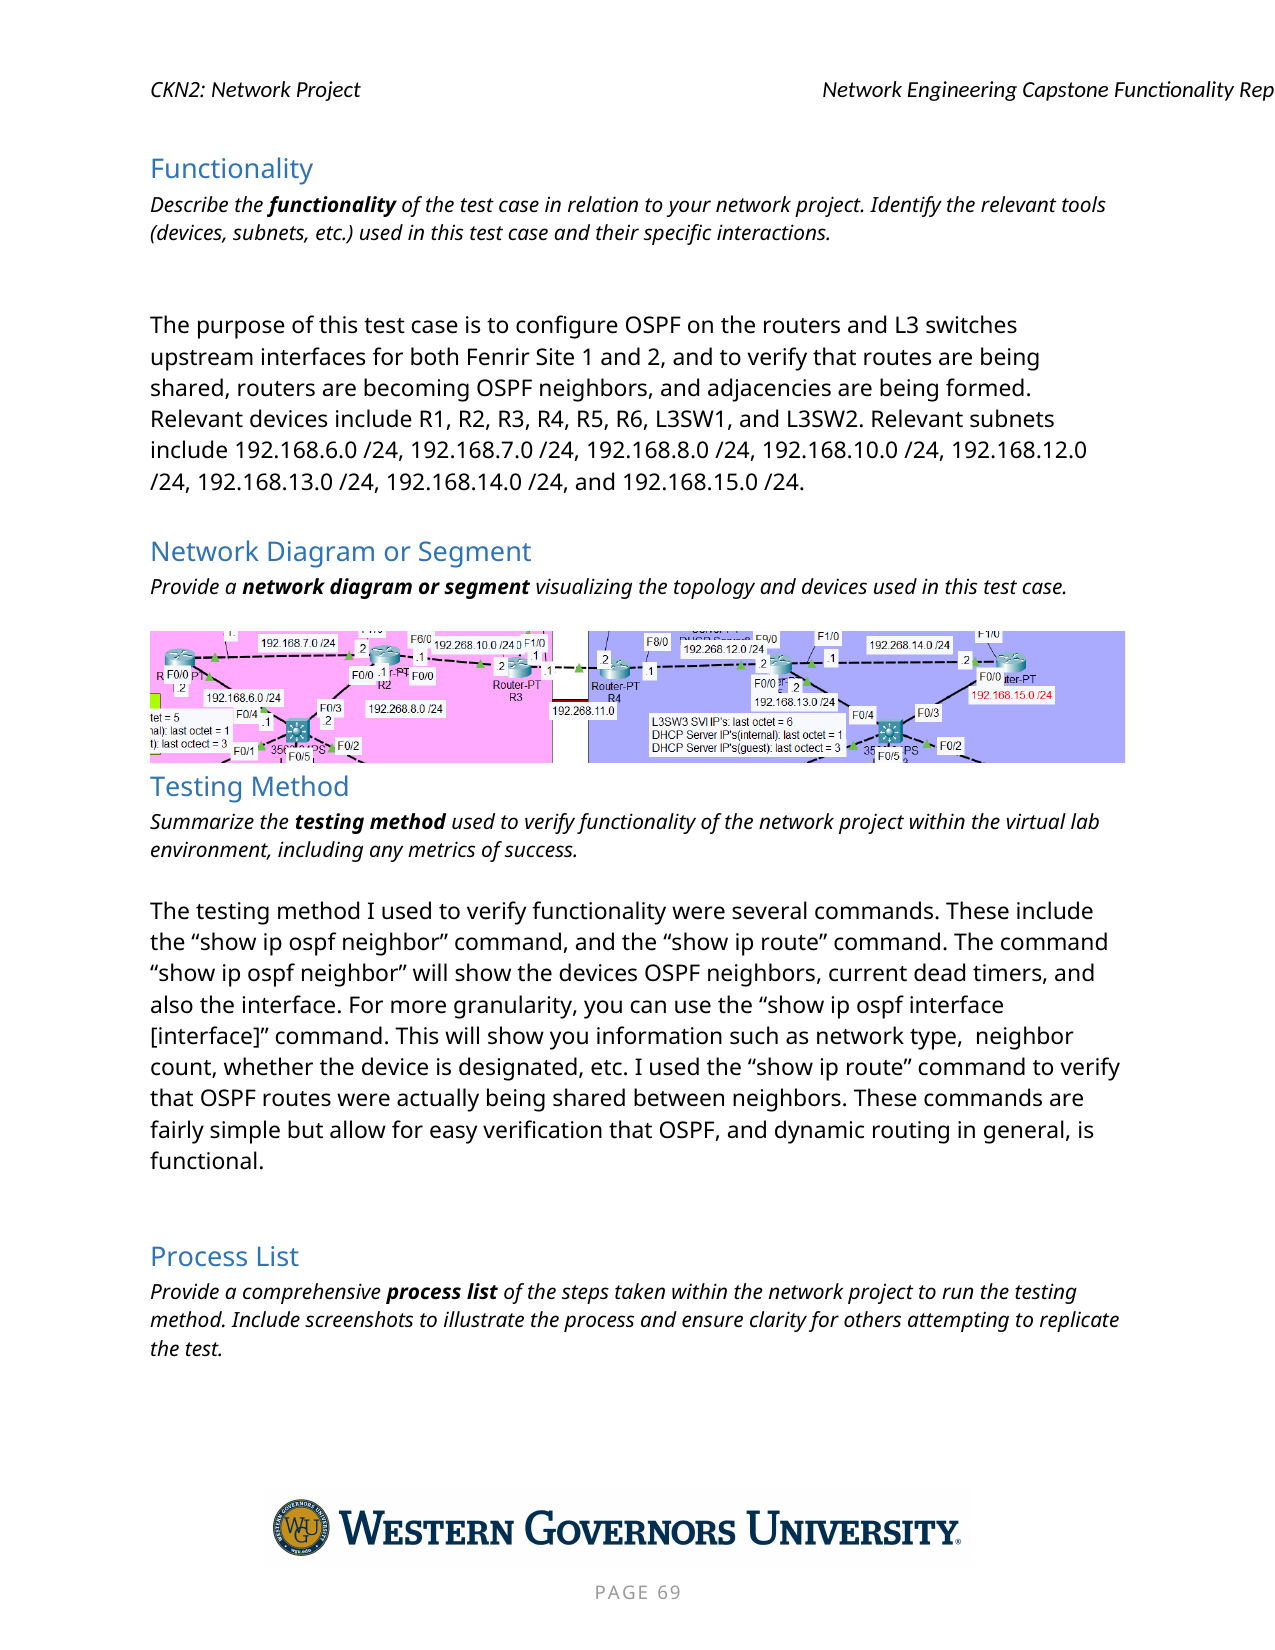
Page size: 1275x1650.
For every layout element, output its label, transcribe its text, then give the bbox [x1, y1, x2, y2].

picture [150, 631, 1125, 763]
subtitle Functionality [150, 150, 1125, 187]
text Provide a comprehensive process list of the steps taken within the network project to run the testing method. Include screenshots to illustrate the process and ensure clarity for others attempting to replicate the test. [150, 1277, 1125, 1362]
picture [263, 1488, 974, 1567]
subtitle Process List [150, 1237, 1125, 1274]
subtitle Network Diagram or Segment [150, 532, 1125, 569]
text Describe the functionality of the test case in relation to your network project. Identify the relevant tools (devices, subnets, etc.) used in this test case and their specific interactions. [150, 190, 1125, 247]
text Provide a network diagram or segment visualizing the topology and devices used in this test case. [150, 572, 1125, 600]
text Summarize the testing method used to verify functionality of the network project within the virtual lab environment, including any metrics of success. [150, 807, 1125, 864]
subtitle Testing Method [150, 767, 1125, 804]
text The purpose of this test case is to configure OSPF on the routers and L3 switches upstream interfaces for both Fenrir Site 1 and 2, and to verify that routes are being shared, routers are becoming OSPF neighbors, and adjacencies are being formed. Relevant devices include R1, R2, R3, R4, R5, R6, L3SW1, and L3SW2. Relevant subnets include 192.168.6.0 /24, 192.168.7.0 /24, 192.168.8.0 /24, 192.168.10.0 /24, 192.168.12.0 /24, 192.168.13.0 /24, 192.168.14.0 /24, and 192.168.15.0 /24. [150, 309, 1125, 497]
text The testing method I used to verify functionality were several commands. These include the “show ip ospf neighbor” command, and the “show ip route” command. The command “show ip ospf neighbor” will show the devices OSPF neighbors, current dead timers, and also the interface. For more granularity, you can use the “show ip ospf interface [interface]” command. This will show you information such as network type, neighbor count, whether the device is designated, etc. I used the “show ip route” command to verify that OSPF routes were actually being shared between neighbors. These commands are fairly simple but allow for easy verification that OSPF, and dynamic routing in general, is functional. [150, 895, 1125, 1176]
